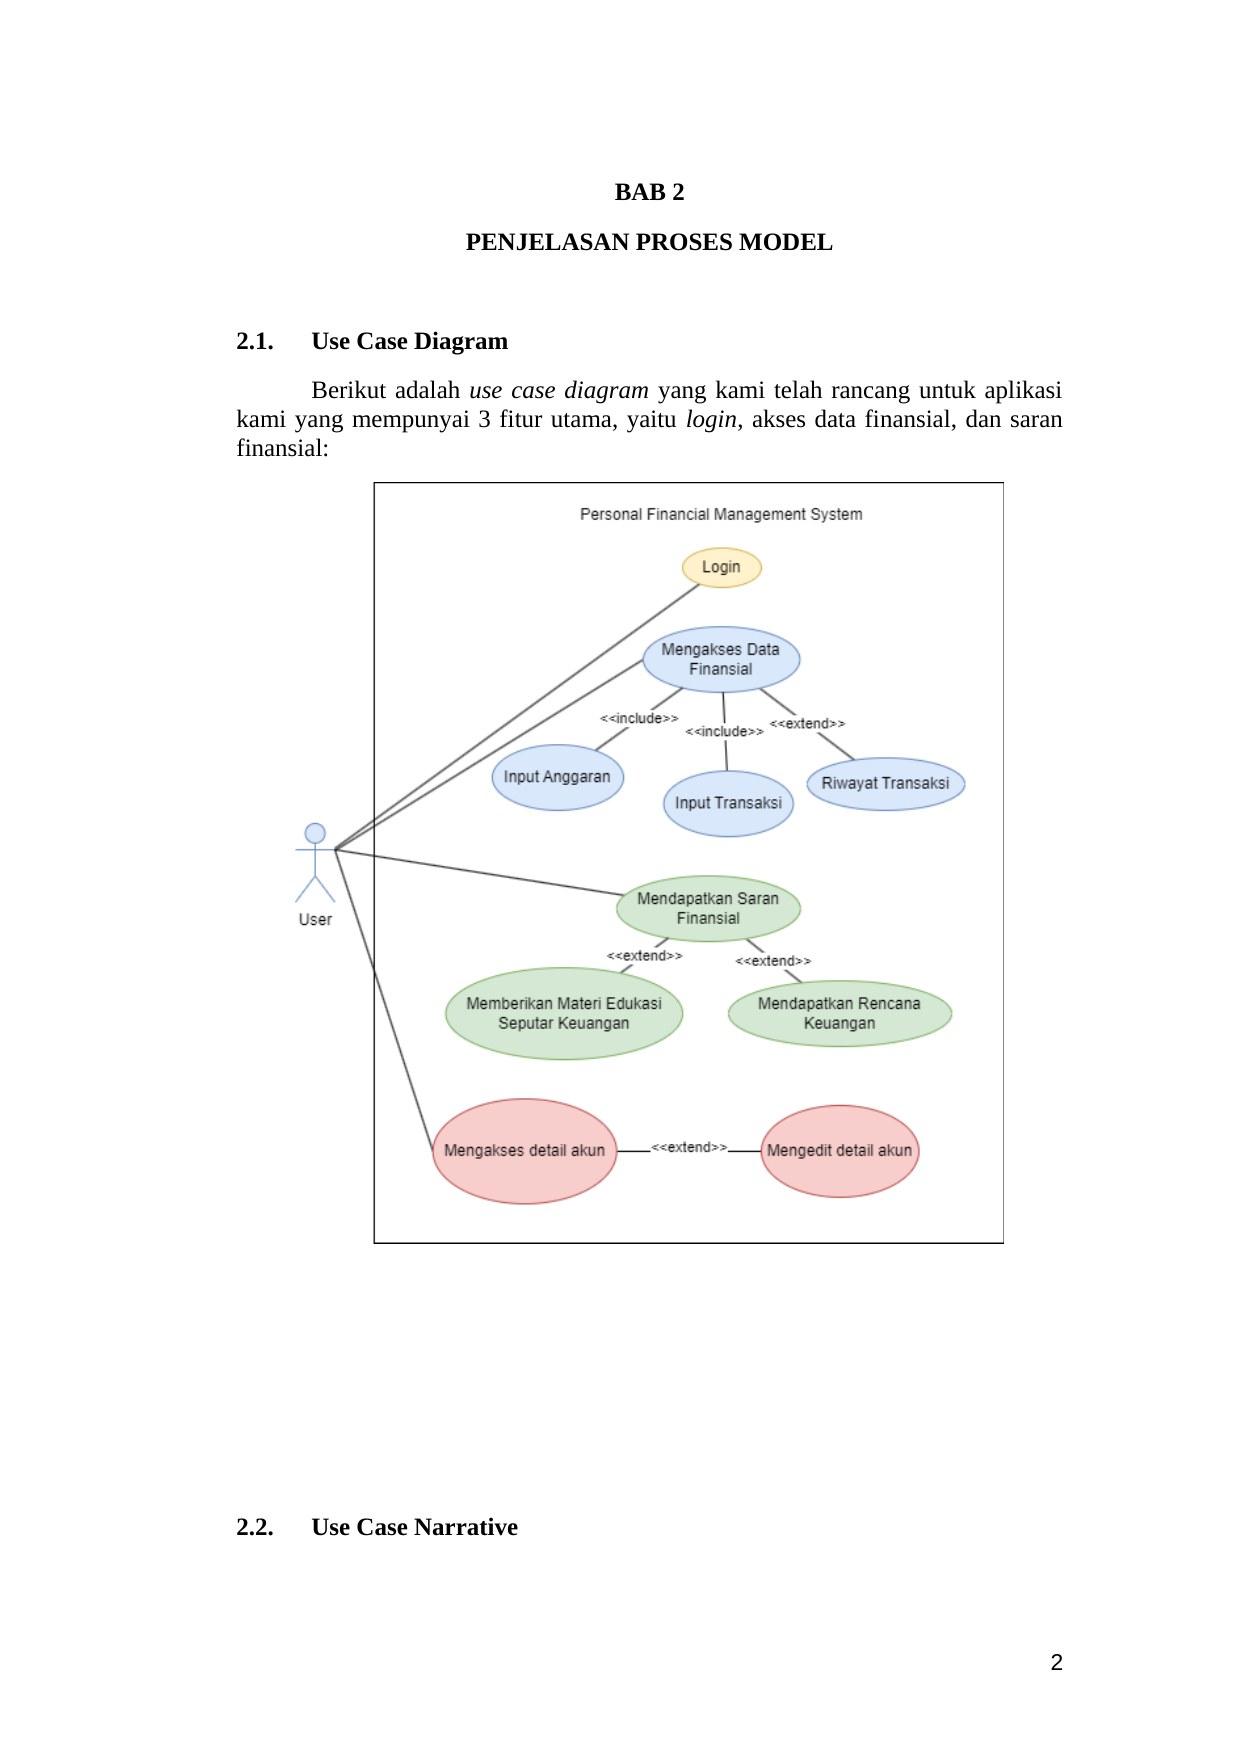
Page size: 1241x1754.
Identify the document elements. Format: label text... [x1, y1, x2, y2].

picture [295, 482, 1004, 1244]
text 2.1. Use Case Diagram [236, 326, 1063, 355]
text Berikut adalah use case diagram yang kami telah rancang untuk aplikasi kami yang mempunyai 3 fitur utama, yaitu login, akses data finansial, dan saran finansial: [236, 376, 1063, 462]
text BAB 2 [236, 177, 1063, 206]
text PENJELASAN PROSES MODEL [236, 227, 1063, 256]
text 2.2. Use Case Narrative [236, 1512, 1063, 1541]
